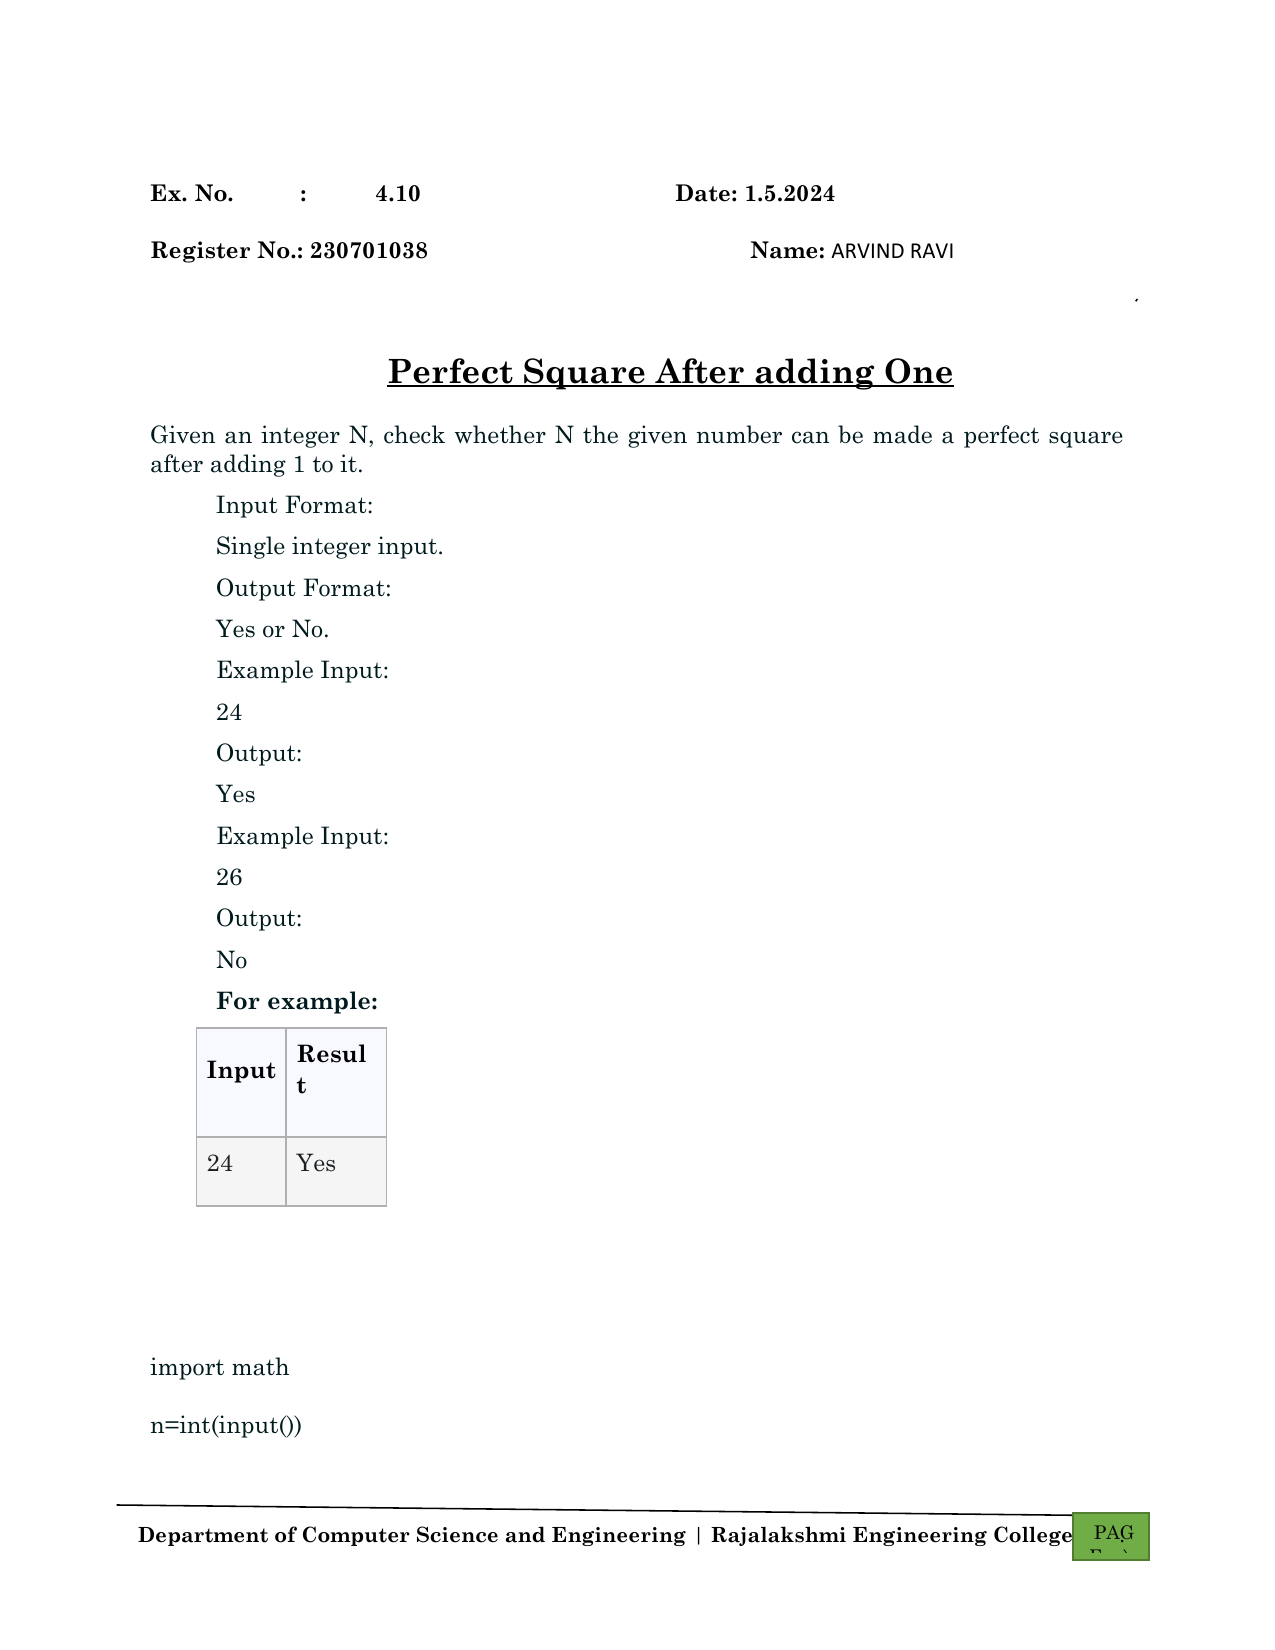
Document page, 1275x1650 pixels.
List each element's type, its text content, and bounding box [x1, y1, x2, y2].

text 24 [216, 696, 1125, 725]
text Example Input: [216, 821, 1125, 849]
text For example: [216, 986, 1125, 1015]
text Ex. No. : 4.10 Date: 1.5.2024 [150, 179, 1125, 207]
text Output: [216, 738, 1125, 767]
text 26 [216, 862, 1125, 891]
text Given an integer N, check whether N the given number can be made a perfect square after adding 1 to it. [150, 419, 1125, 477]
text Input Format: [216, 490, 1125, 518]
text import math [150, 1352, 1125, 1381]
text Example Input: [216, 655, 1125, 684]
text n=int(input()) [150, 1410, 1125, 1439]
text Yes [216, 779, 1125, 808]
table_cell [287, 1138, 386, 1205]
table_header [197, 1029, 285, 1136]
text Yes or No. [216, 614, 1125, 643]
text Perfect Square After adding One [216, 350, 1125, 390]
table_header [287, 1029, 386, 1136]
text No [216, 944, 1125, 973]
text Register No.: 230701038 Name: ARVIND RAVI [150, 236, 1125, 264]
text Single integer input. [216, 531, 1125, 560]
text Output: [216, 903, 1125, 932]
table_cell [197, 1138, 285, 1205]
text Output Format: [216, 572, 1125, 601]
